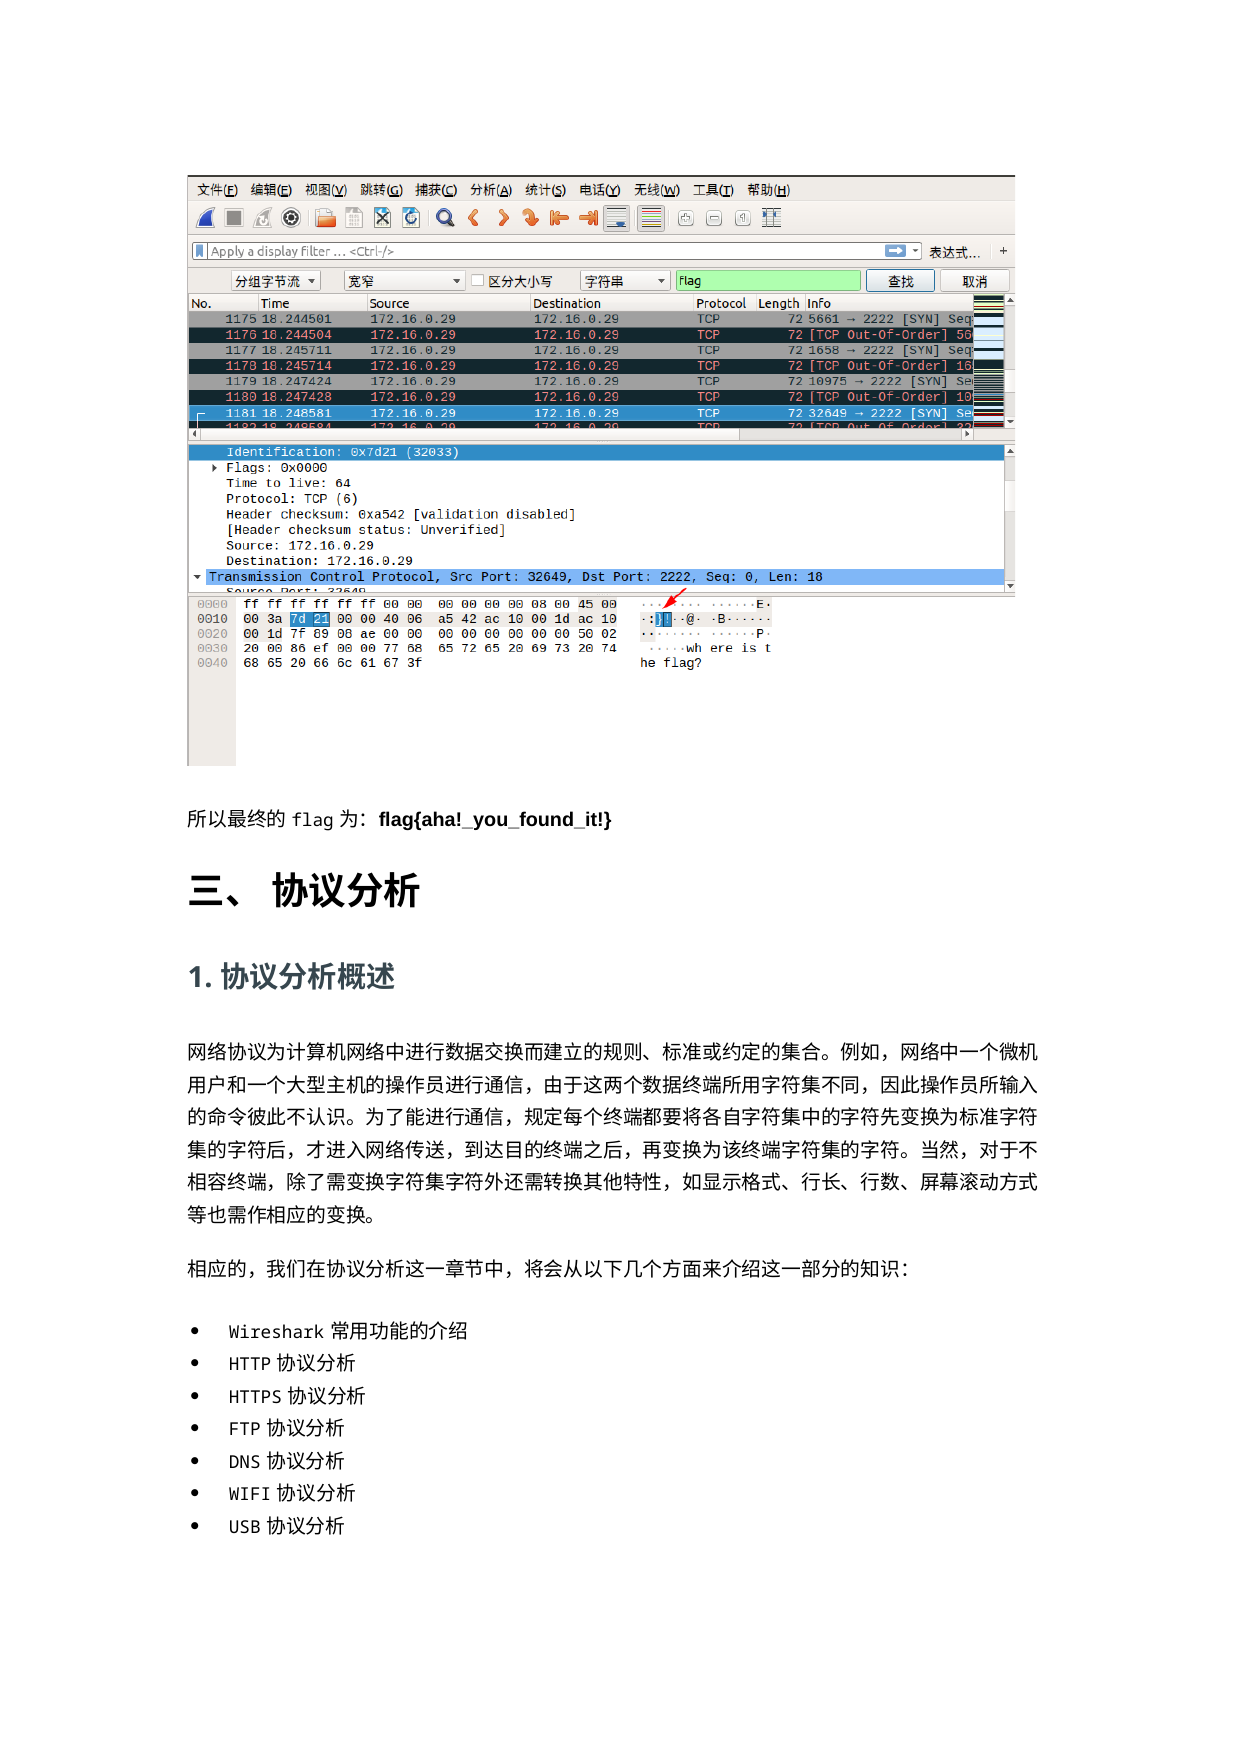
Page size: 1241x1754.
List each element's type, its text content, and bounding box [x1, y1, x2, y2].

list 协议分析 [187, 856, 1053, 921]
text 相应的，我们在协议分析这一章节中，将会从以下几个方面来介绍这一部分的知识： [187, 1252, 1053, 1284]
picture [187, 175, 1016, 766]
list HTTP 协议分析 [191, 1346, 1053, 1378]
subtitle 协议分析概述 [187, 943, 1053, 1008]
list USB 协议分析 [191, 1508, 1053, 1541]
list WIFI 协议分析 [191, 1476, 1053, 1508]
list FTP 协议分析 [191, 1411, 1053, 1443]
text 网络协议为计算机网络中进行数据交换而建立的规则、标准或约定的集合。例如，网络中一个微机用户和一个大型主机的操作员进行通信，由于这两个数据终端所用字符集不同，因此操作员所输入的命令彼此不认识。为了能进行通信，规定每个终端都要将各自字符集中的字符先变换为标准字符集的字符后，才进入网络传送，到达目的终端之后，再变换为该终端字符集的字符。当然，对于不相容终端，除了需变换字符集字符外还需转换其他特性，如显示格式、行长、行数、屏幕滚动方式等也需作相应的变换。 [187, 1035, 1053, 1230]
list DNS 协议分析 [191, 1443, 1053, 1476]
text 所以最终的 flag 为：flag{aha!_you_found_it!} [187, 801, 1053, 834]
list Wireshark 常用功能的介绍 [191, 1313, 1053, 1346]
list HTTPS 协议分析 [191, 1378, 1053, 1411]
